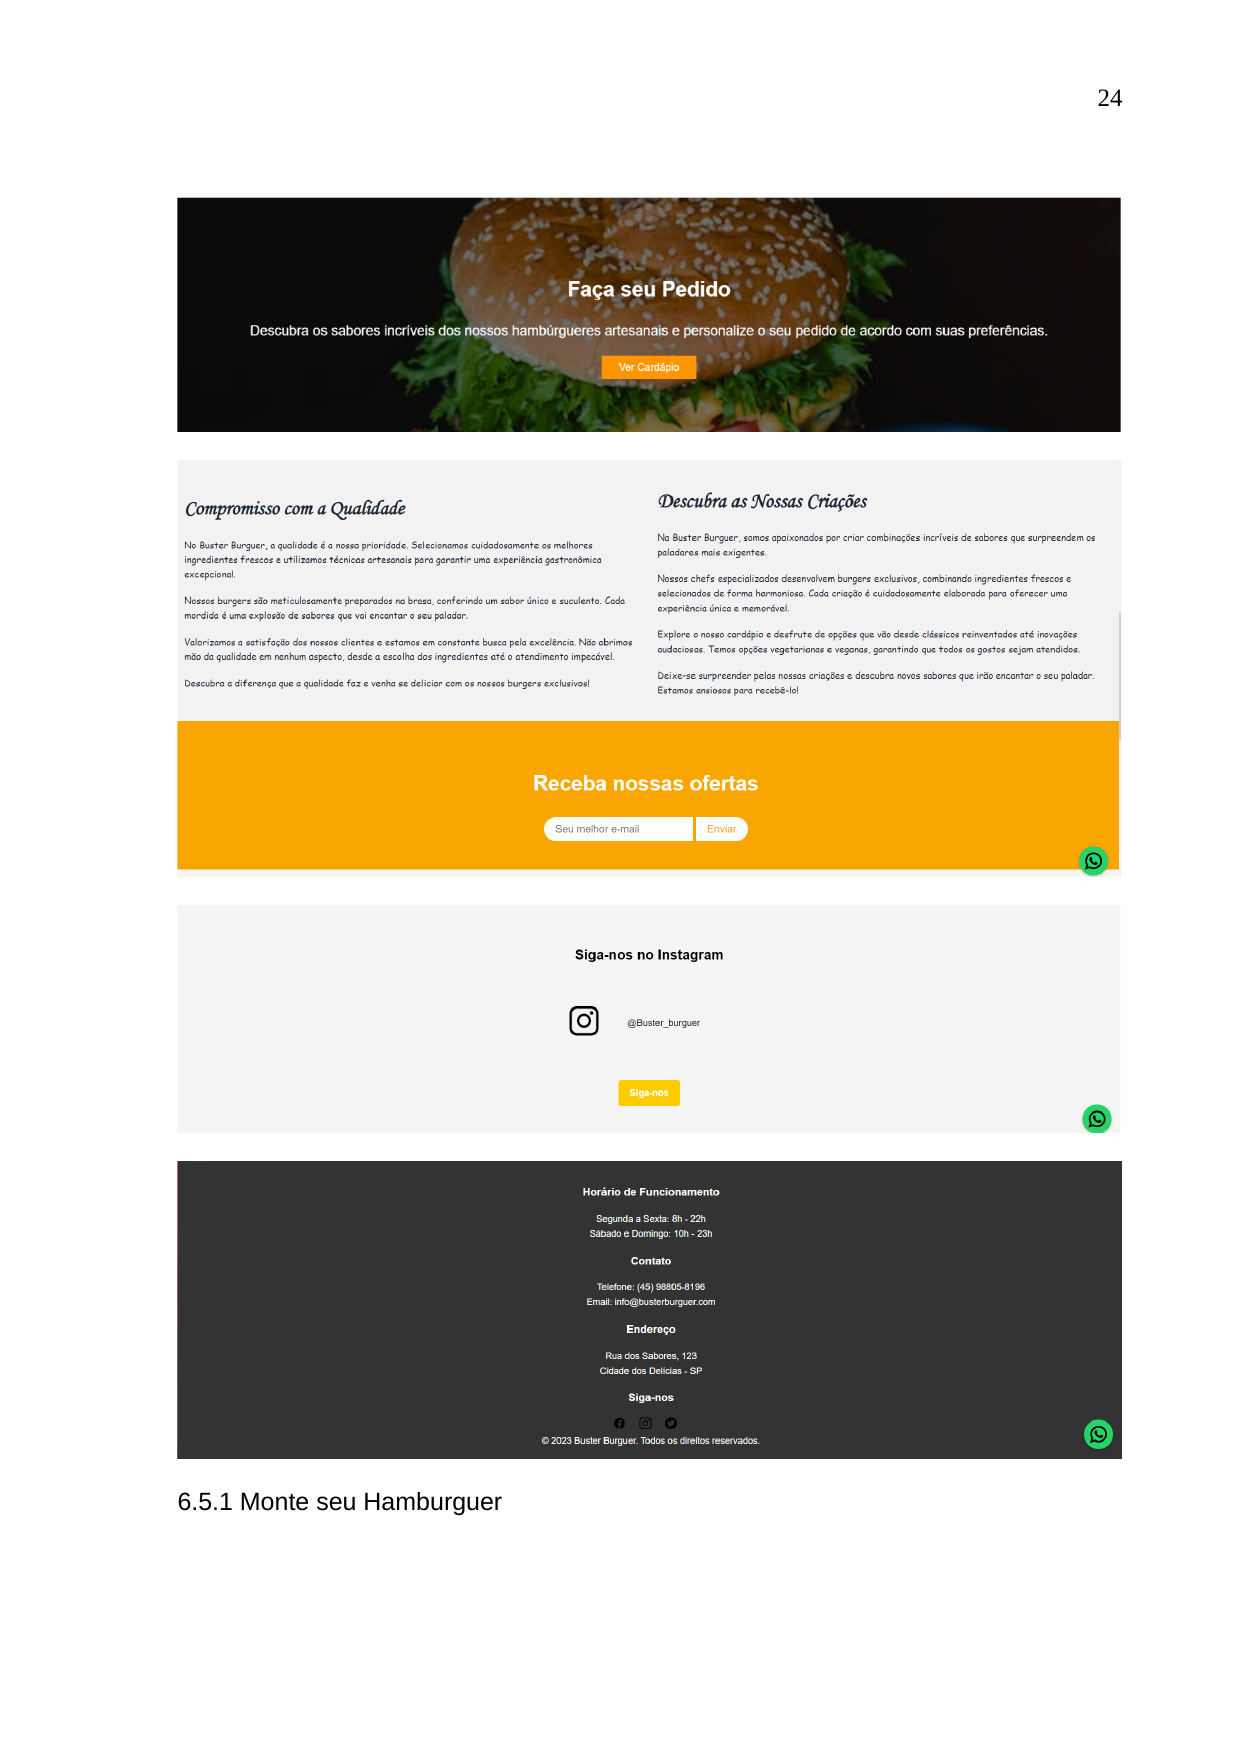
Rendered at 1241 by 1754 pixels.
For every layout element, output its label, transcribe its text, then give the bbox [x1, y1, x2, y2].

picture [177, 197, 1121, 432]
picture [177, 1161, 1122, 1459]
picture [177, 460, 1121, 877]
picture [177, 905, 1121, 1133]
list 6.5.1 Monte seu Hamburguer [177, 1487, 1122, 1516]
